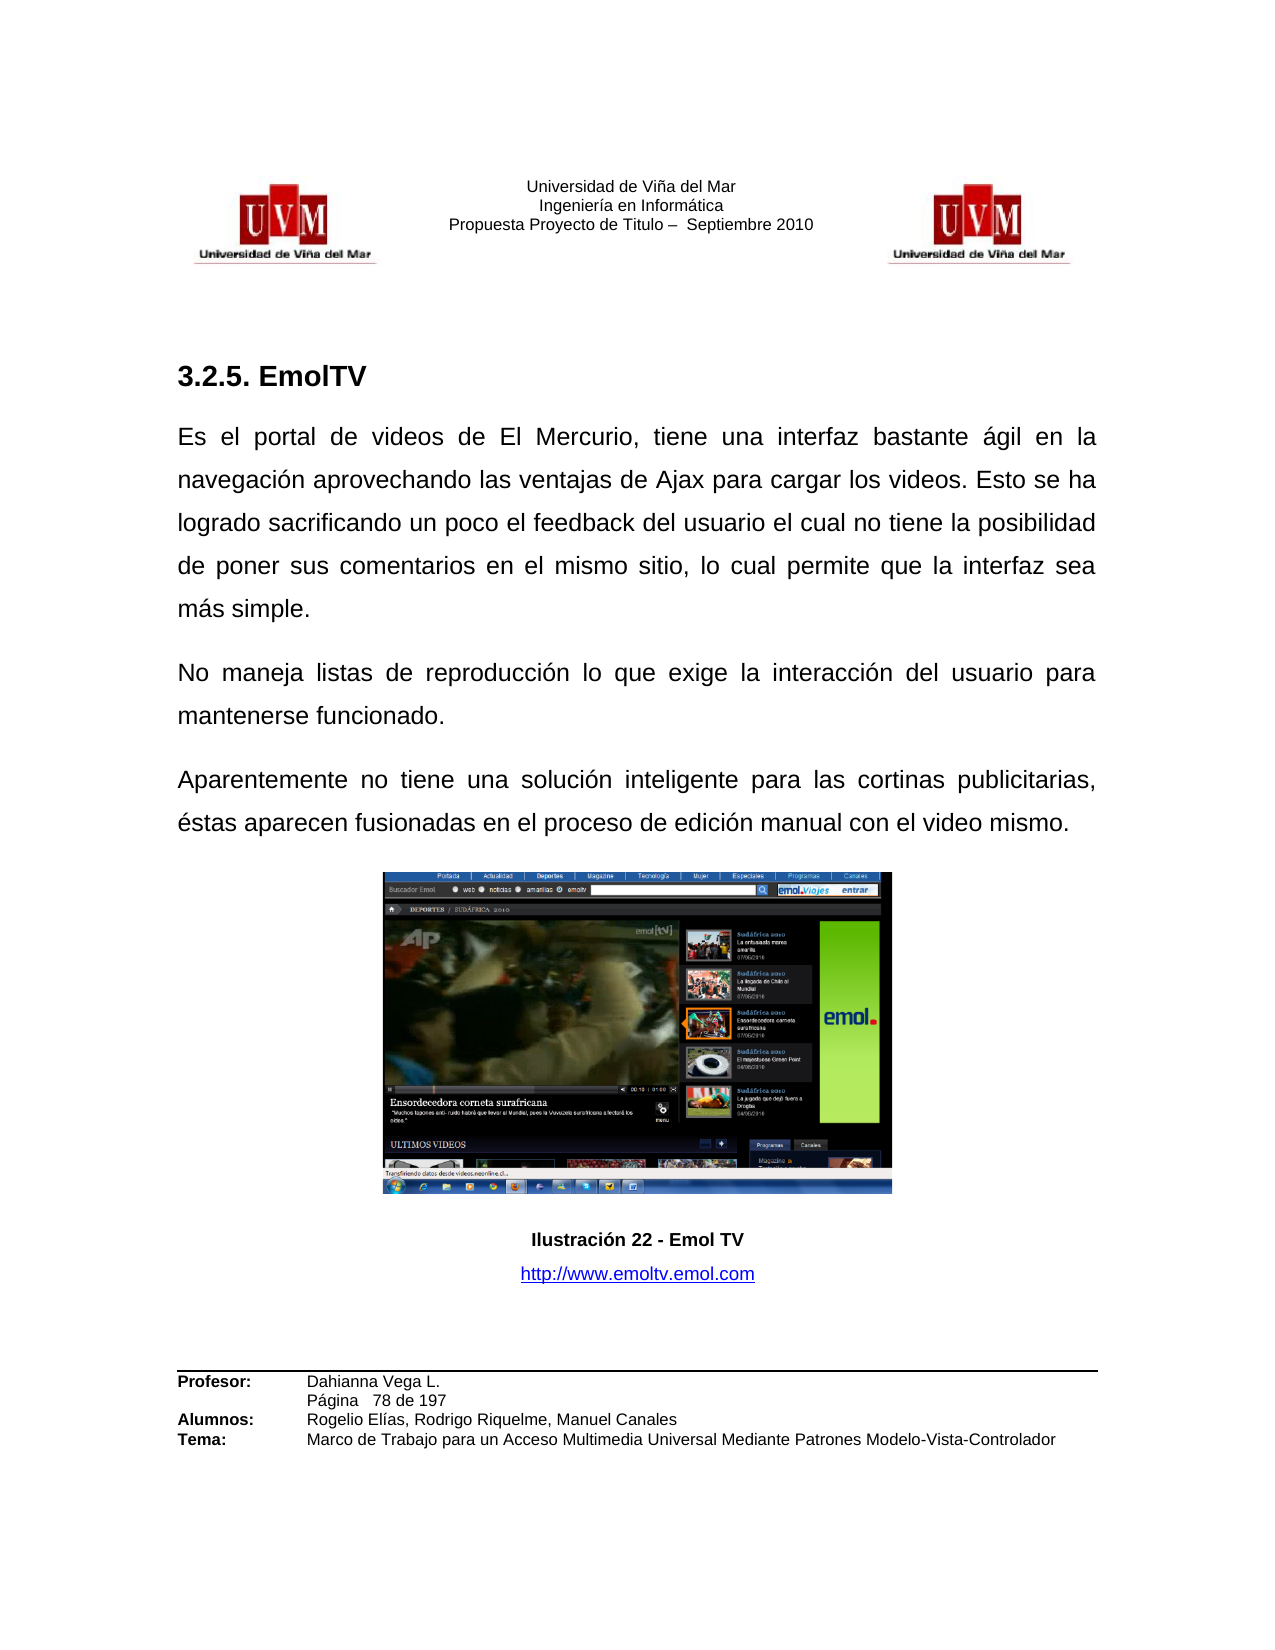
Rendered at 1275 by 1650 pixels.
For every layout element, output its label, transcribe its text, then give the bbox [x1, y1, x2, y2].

text Ilustración 22 - Emol TV [177, 1229, 1098, 1251]
picture [177, 176, 390, 267]
picture [382, 872, 893, 1194]
text No maneja listas de reproducción lo que exige la interacción del usuario para mantenerse funcionado. [177, 658, 1098, 730]
subtitle 3.2.5. EmolTV [177, 359, 1098, 392]
text Aparentemente no tiene una solución inteligente para las cortinas publicitarias, éstas aparecen fusionadas en el proceso de edición manual con el video mismo. [177, 765, 1098, 837]
picture [871, 176, 1084, 267]
text Es el portal de videos de El Mercurio, tiene una interfaz bastante ágil en la navegación aprovechando las ventajas de Ajax para cargar los videos. Esto se ha logrado sacrificando un poco el feedback del usuario el cual no tiene la posibilidad de poner sus comentarios en el mismo sitio, lo cual permite que la interfaz sea más simple. [177, 422, 1098, 623]
text http://www.emoltv.emol.com [177, 1263, 1098, 1284]
